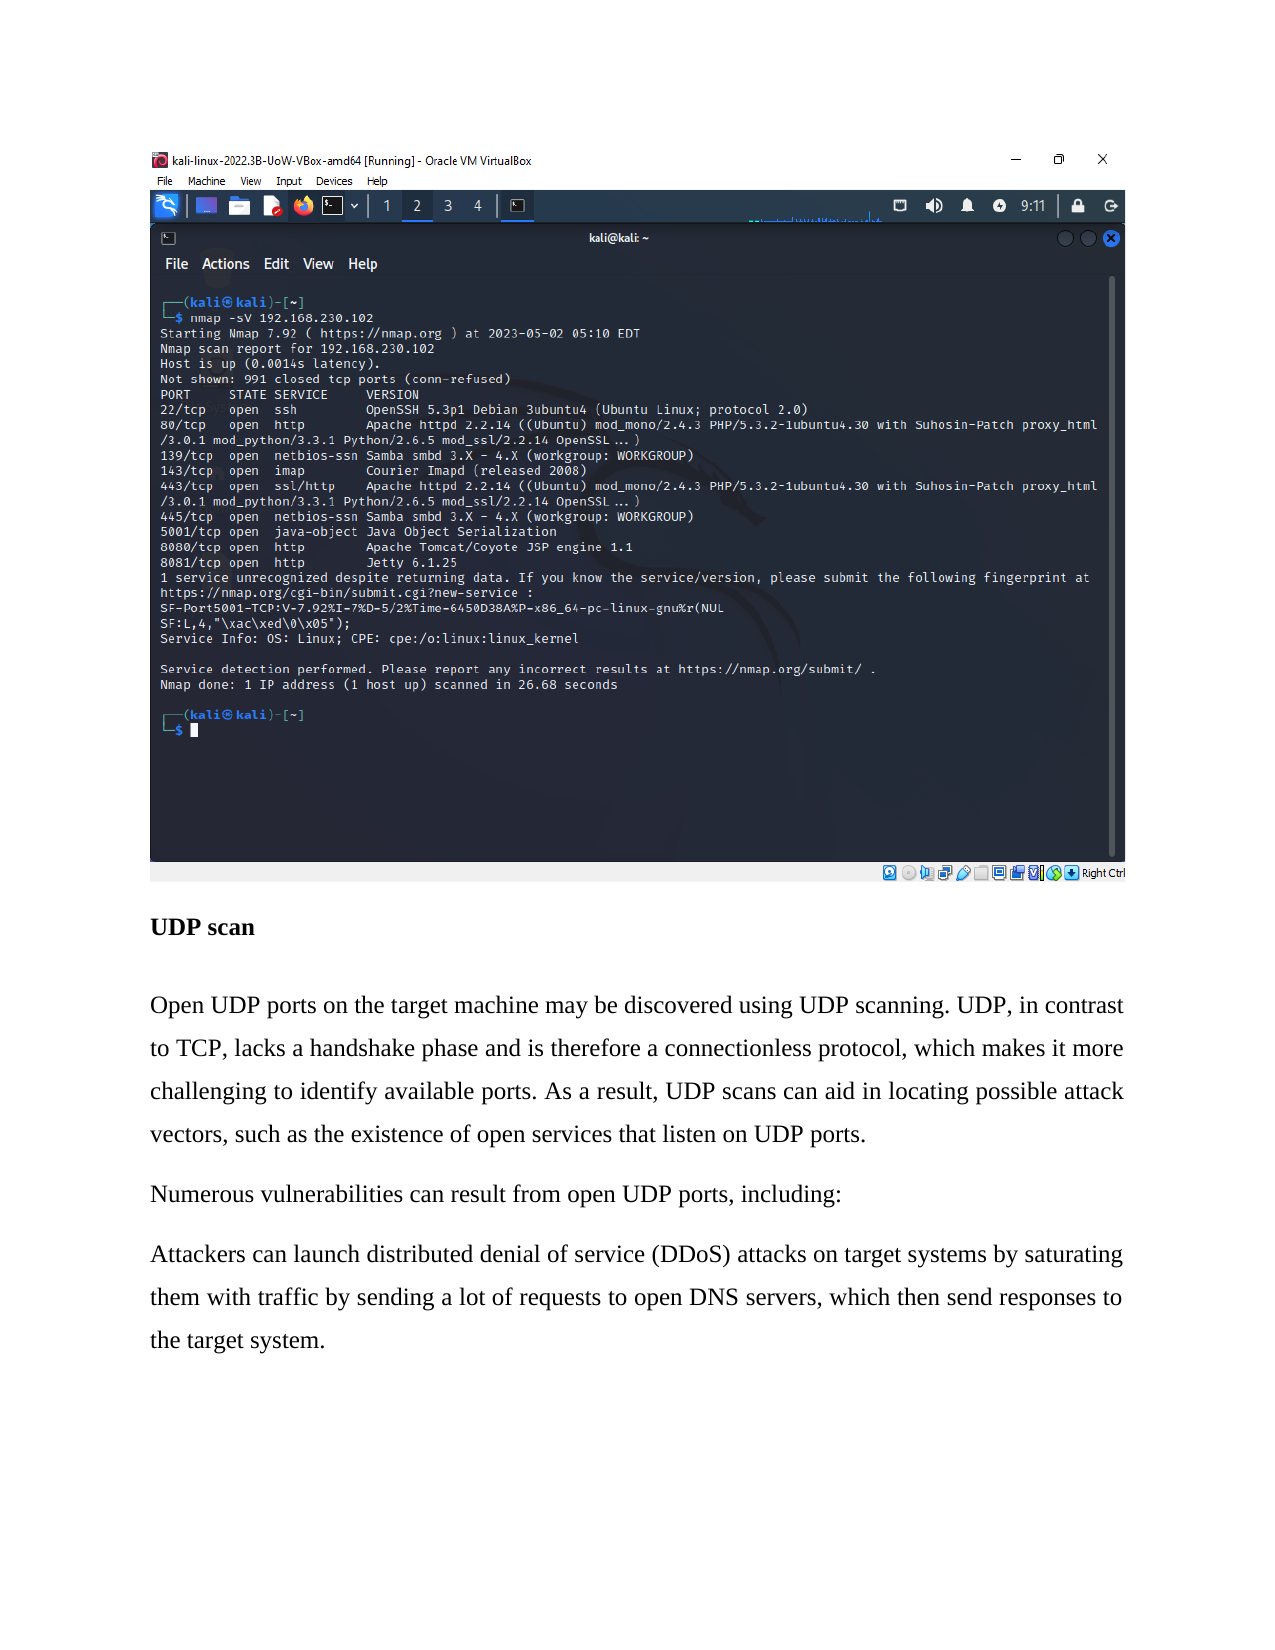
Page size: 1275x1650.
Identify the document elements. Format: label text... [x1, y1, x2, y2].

picture [150, 150, 1125, 882]
subtitle UDP scan [150, 912, 1125, 941]
text Open UDP ports on the target machine may be discovered using UDP scanning. UDP, in contrast to TCP, lacks a handshake phase and is therefore a connectionless protocol, which makes it more challenging to identify available ports. As a result, UDP scans can aid in locating possible attack vectors, such as the existence of open services that listen on UDP ports. [150, 990, 1125, 1148]
text Attackers can launch distributed denial of service (DDoS) attacks on target systems by saturating them with traffic by sending a lot of requests to open DNS servers, which then send responses to the target system. [150, 1239, 1125, 1354]
text Numerous vulnerabilities can result from open UDP ports, including: [150, 1179, 1125, 1208]
